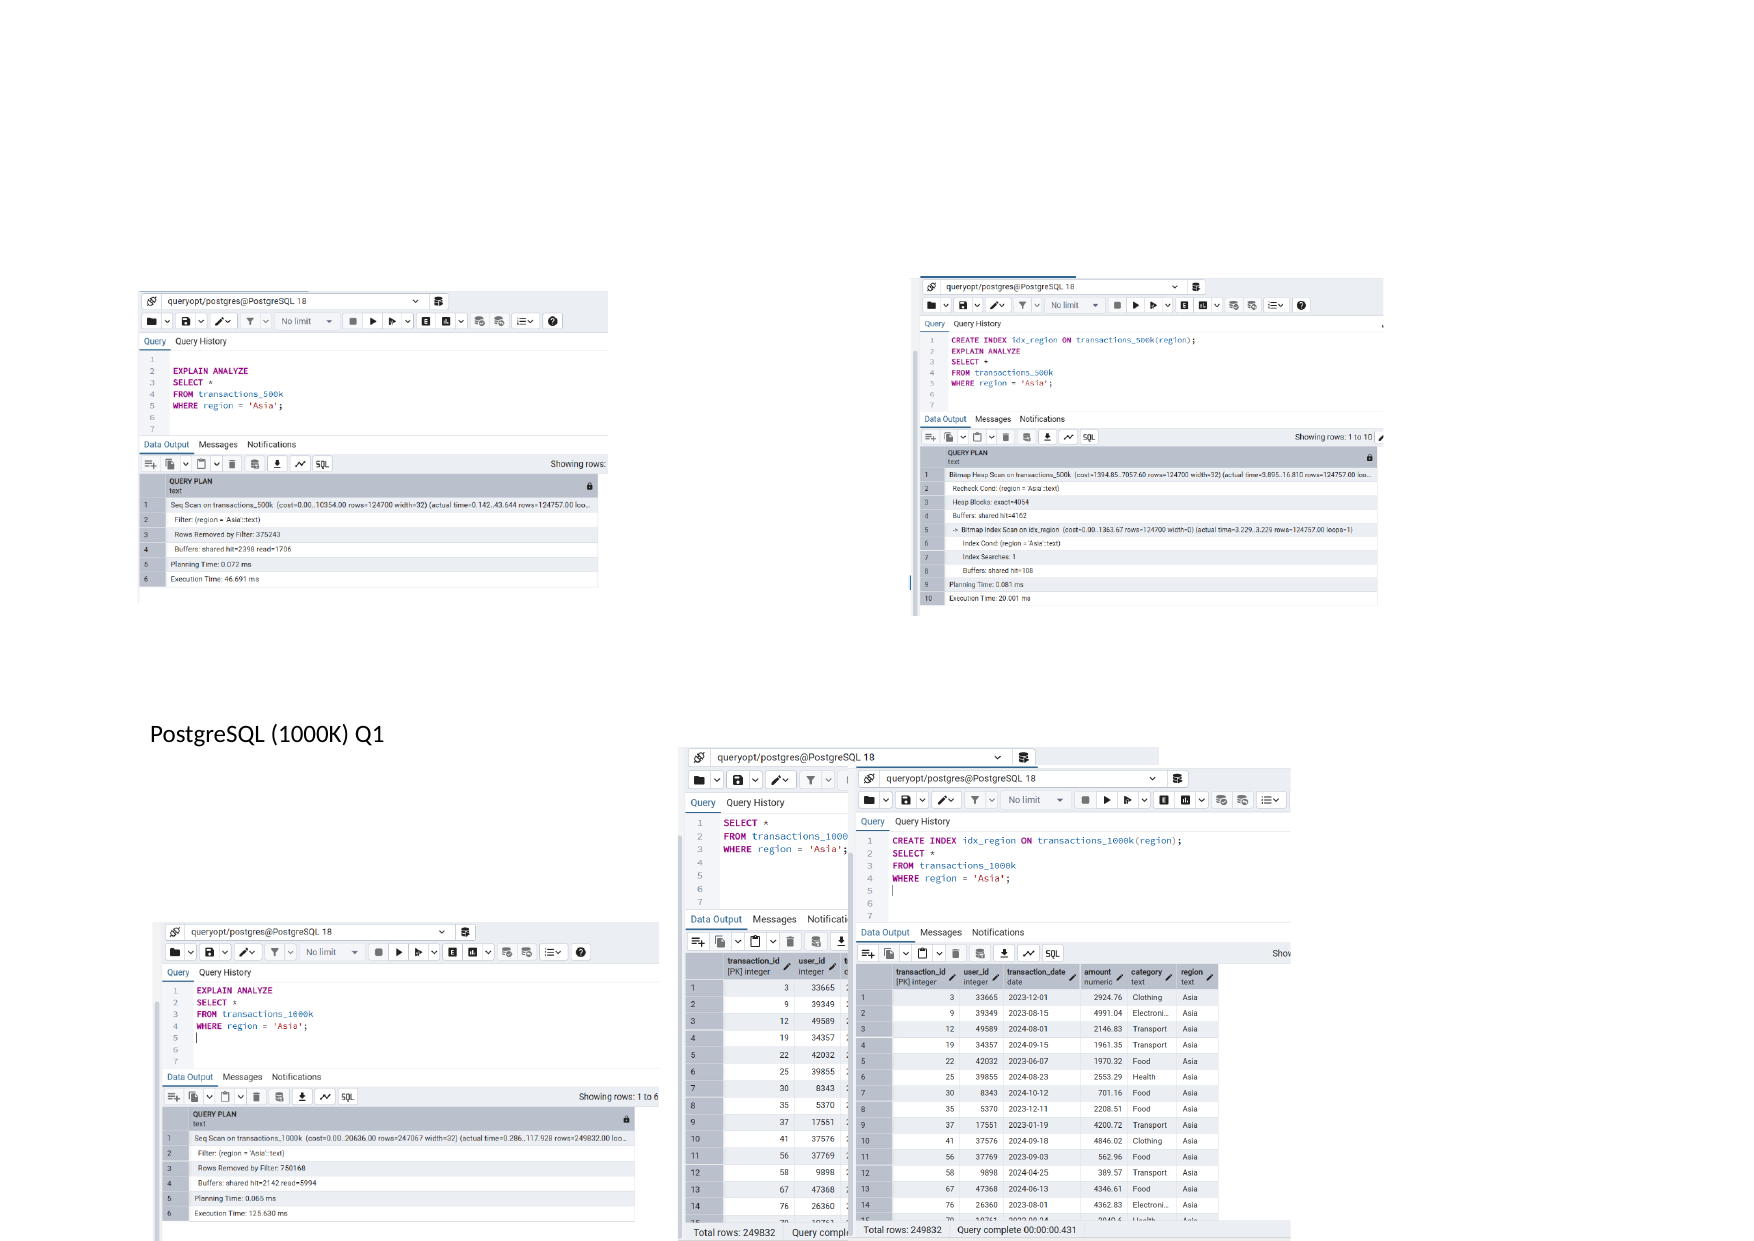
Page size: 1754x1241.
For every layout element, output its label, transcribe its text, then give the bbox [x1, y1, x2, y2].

picture [677, 747, 1291, 1241]
picture [150, 922, 659, 1241]
text PostgreSQL (1000K) Q1 [150, 718, 1604, 749]
picture [908, 276, 1384, 616]
picture [137, 291, 608, 603]
